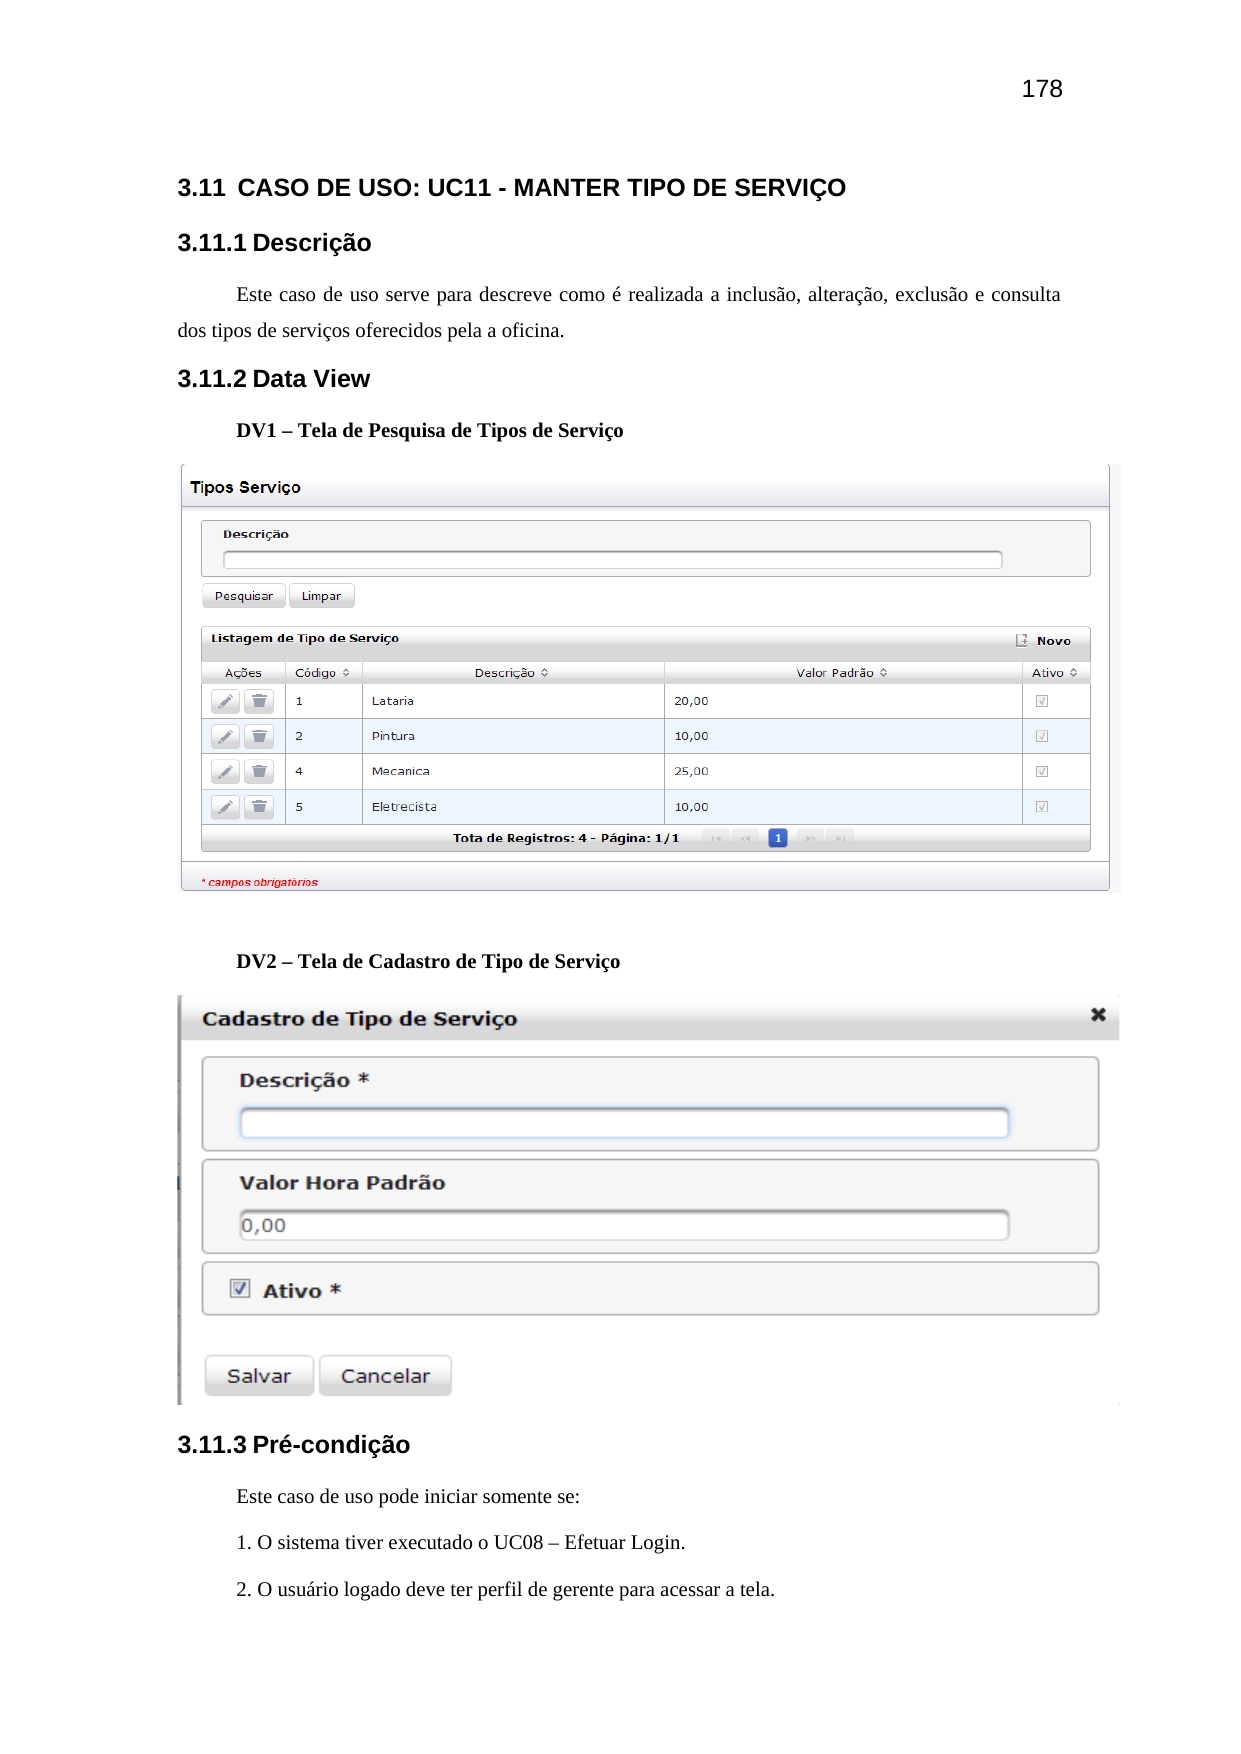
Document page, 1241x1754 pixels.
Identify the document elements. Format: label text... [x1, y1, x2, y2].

text Este caso de uso serve para descreve como é realizada a inclusão, alteração, exclusão e consulta dos tipos de serviços oferecidos pela a oficina. [177, 282, 1063, 342]
text Caso de Uso: UC11 - Manter Tipo de Serviço [177, 172, 1063, 201]
text Data View [177, 364, 1063, 393]
text 1. O sistema tiver executado o UC08 – Efetuar Login. [236, 1530, 1063, 1554]
text Este caso de uso pode iniciar somente se: [236, 1483, 1063, 1508]
picture [177, 464, 1121, 893]
text Pré-condição [177, 1430, 1063, 1459]
text Descrição [177, 228, 1063, 257]
picture [177, 995, 1120, 1405]
text 2. O usuário logado deve ter perfil de gerente para acessar a tela. [236, 1576, 1063, 1601]
text DV2 – Tela de Cadastro de Tipo de Serviço [236, 949, 1063, 973]
text DV1 – Tela de Pesquisa de Tipos de Serviço [236, 418, 1063, 442]
